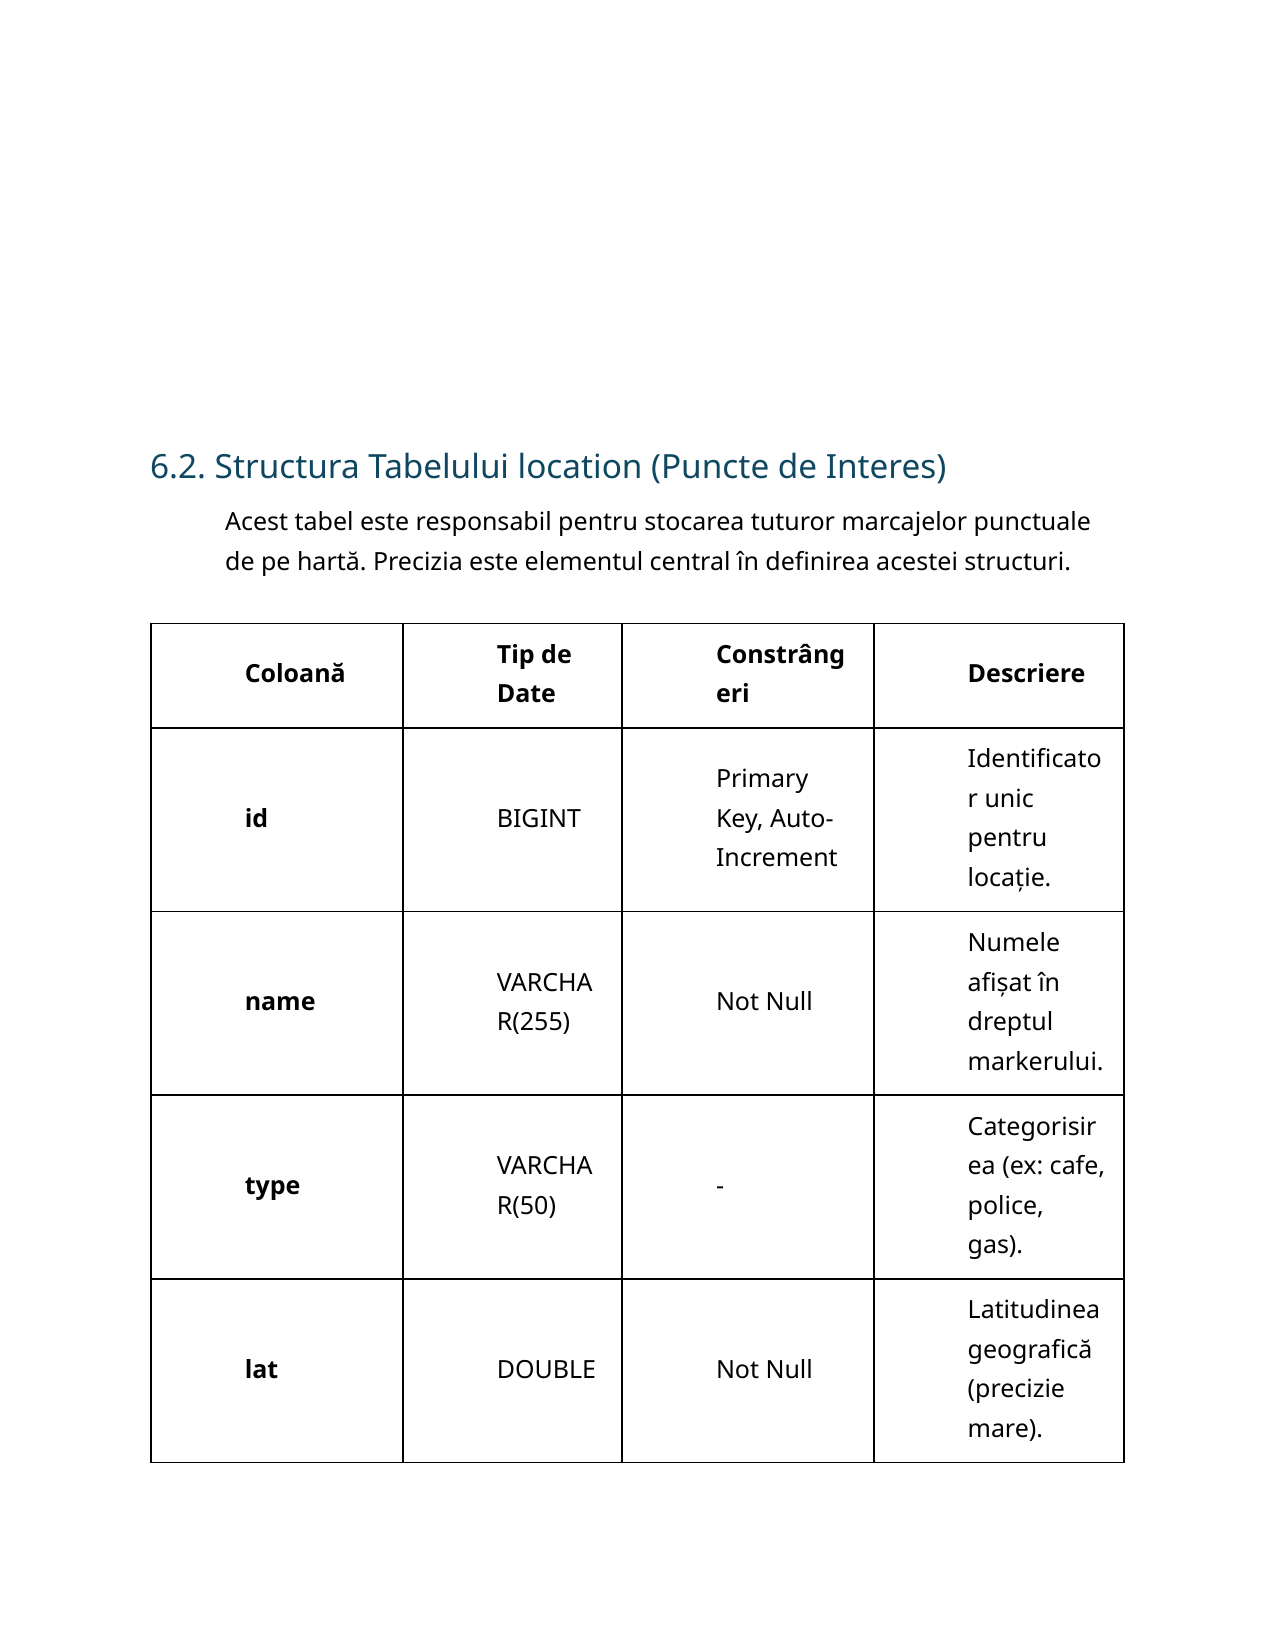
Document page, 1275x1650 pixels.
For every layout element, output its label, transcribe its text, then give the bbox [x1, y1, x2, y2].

text Acest tabel este responsabil pentru stocarea tuturor marcajelor punctuale de pe hartă. Precizia este elementul central în definirea acestei structuri. [225, 504, 1125, 577]
table_cell Latitudinea geografică (precizie mare). [875, 1280, 1123, 1462]
subtitle 6.2. Structura Tabelului location (Puncte de Interes) [150, 443, 1125, 488]
table_header Tip de Date [404, 624, 621, 727]
table_cell DOUBLE [404, 1280, 621, 1462]
table_cell Identificator unic pentru locație. [875, 729, 1123, 911]
table_cell id [152, 729, 402, 911]
table_header Descriere [875, 624, 1123, 727]
table_cell Not Null [623, 912, 873, 1094]
table_cell VARCHAR(255) [404, 912, 621, 1094]
table_cell type [152, 1096, 402, 1278]
table_cell Not Null [623, 1280, 873, 1462]
table_cell VARCHAR(50) [404, 1096, 621, 1278]
table_cell name [152, 912, 402, 1094]
table_cell Numele afișat în dreptul markerului. [875, 912, 1123, 1094]
table_header Constrângeri [623, 624, 873, 727]
table_cell - [623, 1096, 873, 1278]
table_cell lat [152, 1280, 402, 1462]
table_header Coloană [152, 624, 402, 727]
table_cell BIGINT [404, 729, 621, 911]
table_cell Categorisirea (ex: cafe, police, gas). [875, 1096, 1123, 1278]
table_cell Primary Key, Auto-Increment [623, 729, 873, 911]
